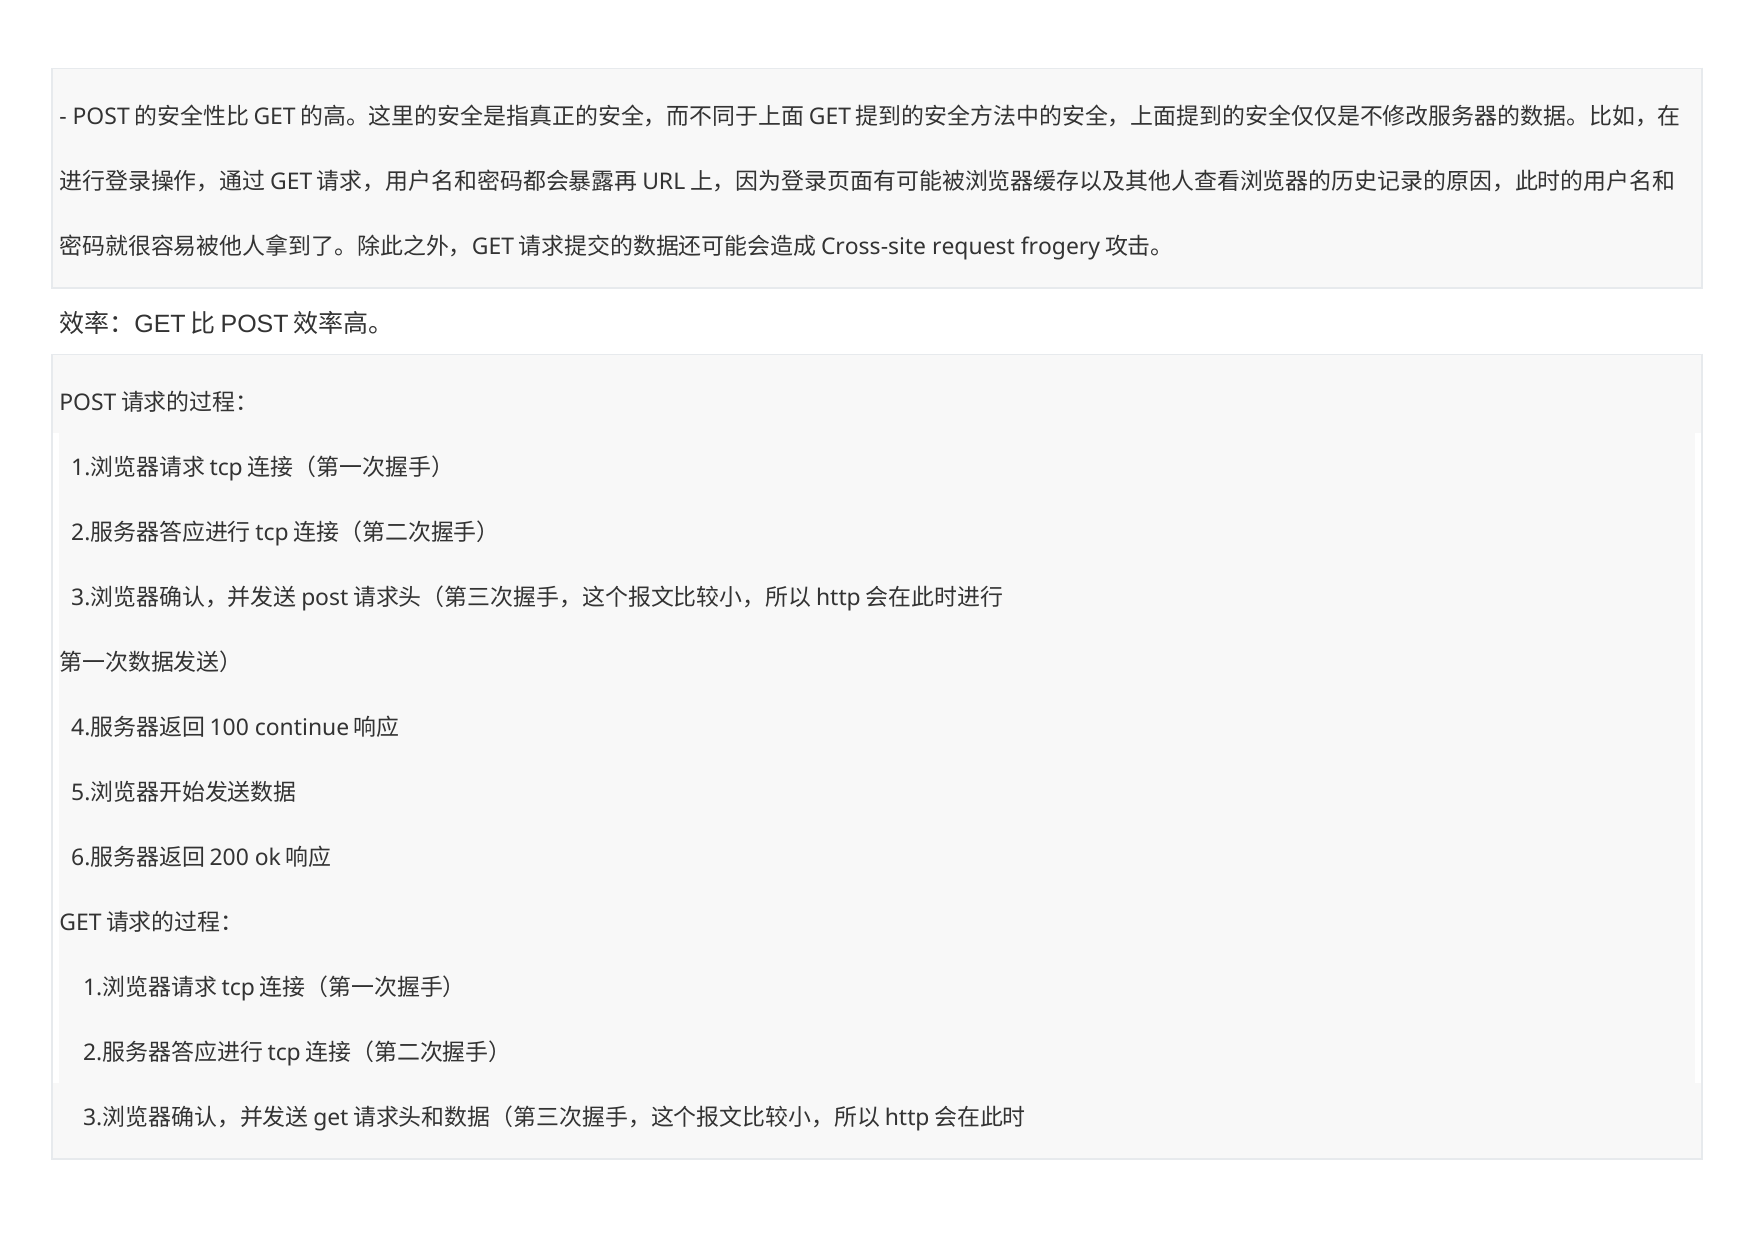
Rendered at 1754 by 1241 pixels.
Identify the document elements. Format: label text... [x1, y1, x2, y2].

text 3.浏览器确认，并发送post请求头（第三次握手，这个报文比较小，所以http会在此时进行 [59, 563, 1695, 628]
text 6.服务器返回200 ok响应 [59, 823, 1695, 888]
text 效率：GET比POST效率高。 [59, 289, 1695, 354]
text 第一次数据发送） [59, 628, 1695, 693]
text 2.服务器答应进行tcp连接（第二次握手） [59, 1018, 1695, 1069]
text 5.浏览器开始发送数据 [59, 758, 1695, 823]
text GET请求的过程： [59, 888, 1695, 953]
text 4.服务器返回100 continue响应 [59, 693, 1695, 758]
text - POST的安全性比GET的高。这里的安全是指真正的安全，而不同于上面GET提到的安全方法中的安全，上面提到的安全仅仅是不修改服务器的数据。比如，在进行登录操作，通过GET请求，用户名和密码都会暴露再URL上，因为登录页面有可能被浏览器缓存以及其他人查看浏览器的历史记录的原因，此时的用户名和密码就很容易被他人拿到了。除此之外，GET请求提交的数据还可能会造成Cross-site request frogery攻击。 [53, 69, 1701, 287]
text 1.浏览器请求tcp连接（第一次握手） [59, 953, 1695, 1018]
text 2.服务器答应进行tcp连接（第二次握手） [59, 498, 1695, 563]
text 1.浏览器请求tcp连接（第一次握手） [59, 433, 1695, 498]
text 3.浏览器确认，并发送get请求头和数据（第三次握手，这个报文比较小，所以http会在此时 [53, 1069, 1701, 1158]
text POST请求的过程： [53, 355, 1701, 433]
